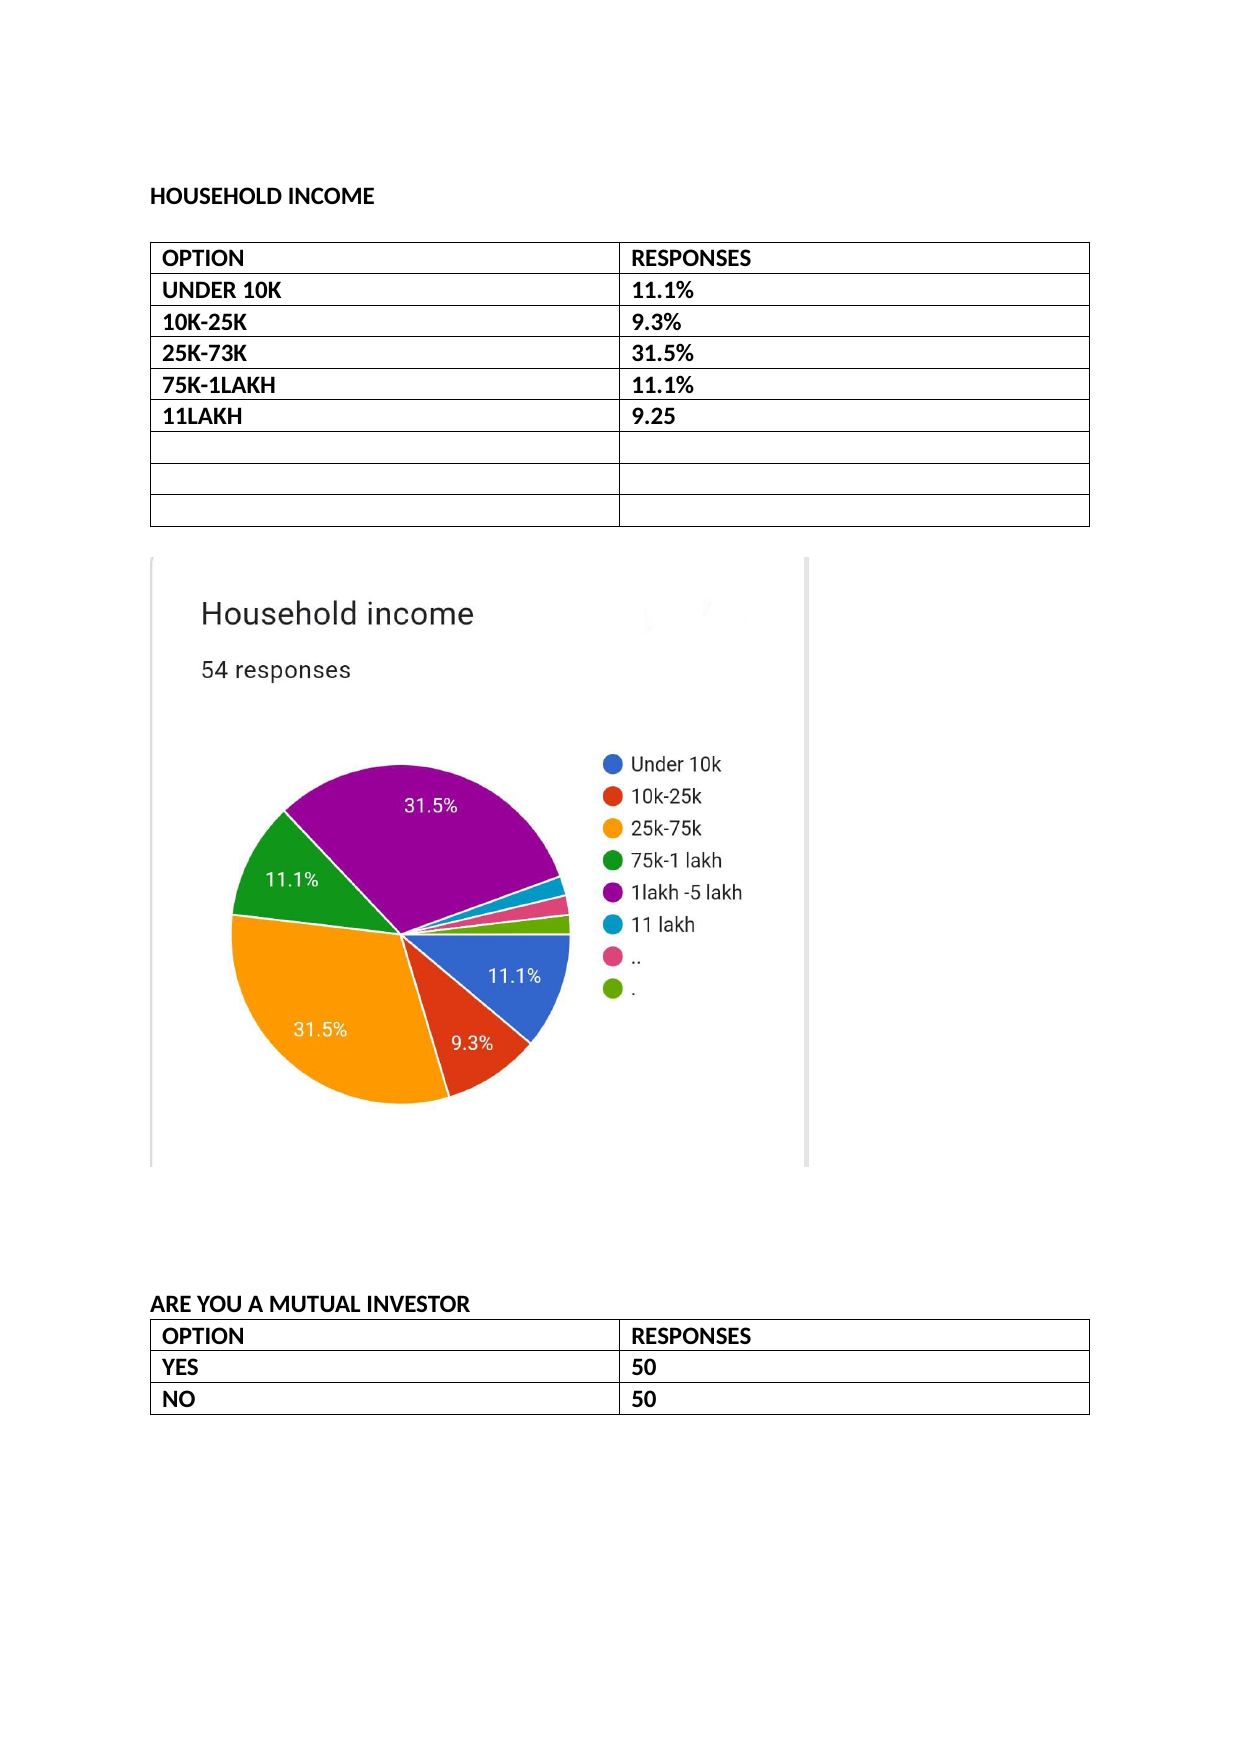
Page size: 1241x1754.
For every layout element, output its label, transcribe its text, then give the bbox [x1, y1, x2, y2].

table_cell 50 [620, 1351, 1089, 1382]
table_cell 11.1% [620, 274, 1089, 305]
table_cell 9.3% [620, 306, 1089, 336]
picture [150, 557, 816, 1167]
table_cell 10K-25K [151, 306, 619, 336]
table_cell 25K-73K [151, 337, 619, 368]
table_cell 11.1% [620, 369, 1089, 399]
table_cell YES [151, 1351, 619, 1382]
table_cell 11LAKH [151, 400, 619, 431]
table_cell 31.5% [620, 337, 1089, 368]
table_cell [620, 495, 1089, 526]
table_cell [151, 464, 619, 494]
table_cell 9.25 [620, 400, 1089, 431]
text HOUSEHOLD INCOME [150, 181, 1090, 211]
table_header OPTION [151, 243, 619, 273]
table_header RESPONSES [620, 1320, 1089, 1350]
table_cell [151, 495, 619, 526]
table_cell 50 [620, 1383, 1089, 1413]
table_cell [620, 432, 1089, 462]
table_cell [151, 432, 619, 462]
text ARE YOU A MUTUAL INVESTOR [150, 1288, 1090, 1319]
table_cell 75K-1LAKH [151, 369, 619, 399]
table_cell UNDER 10K [151, 274, 619, 305]
table_cell NO [151, 1383, 619, 1413]
table_header OPTION [151, 1320, 619, 1350]
table_header RESPONSES [620, 243, 1089, 273]
table_cell [620, 464, 1089, 494]
